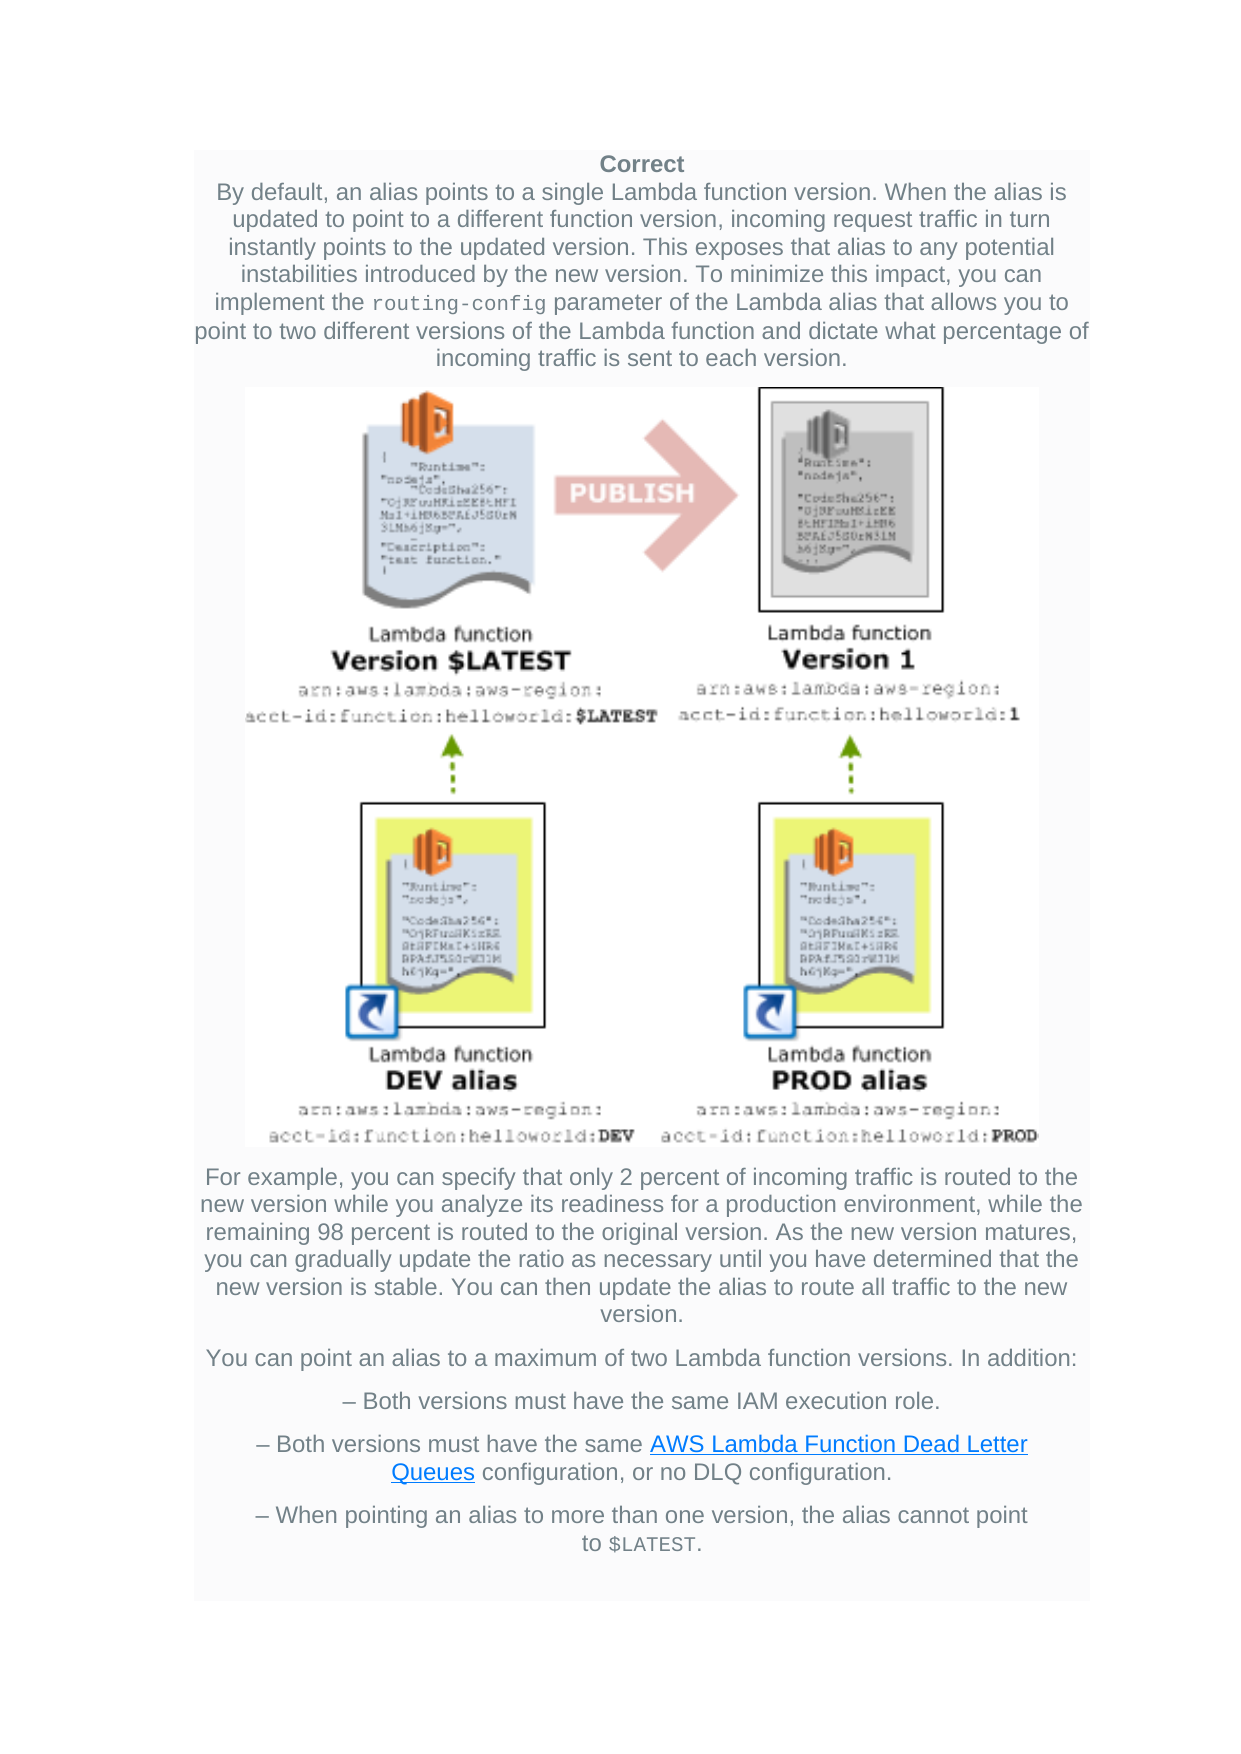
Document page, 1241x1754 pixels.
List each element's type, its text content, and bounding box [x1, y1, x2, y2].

text – Both versions must have the same IAM execution role. [194, 1387, 1090, 1414]
text For example, you can specify that only 2 percent of incoming traffic is routed to the new version while you analyze its readiness for a production environment, while the remaining 98 percent is routed to the original version. As the new version matures, you can gradually update the ratio as necessary until you have determined that the new version is stable. You can then update the alias to route all traffic to the new version. [194, 1162, 1090, 1328]
text Correct [194, 150, 1090, 178]
text – Both versions must have the same AWS Lambda Function Dead Letter Queues configuration, or no DLQ configuration. [194, 1430, 1090, 1485]
text You can point an alias to a maximum of two Lambda function versions. In addition: [194, 1344, 1090, 1371]
text – When pointing an alias to more than one version, the alias cannot point to $LATEST. [194, 1501, 1090, 1557]
text By default, an alias points to a single Lambda function version. When the alias is updated to point to a different function version, incoming request traffic in turn instantly points to the updated version. This exposes that alias to any potential instabilities introduced by the new version. To minimize this impact, you can implement the routing-config parameter of the Lambda alias that allows you to point to two different versions of the Lambda function and dictate what percentage of incoming traffic is sent to each version. [194, 178, 1090, 372]
picture [245, 387, 1039, 1147]
